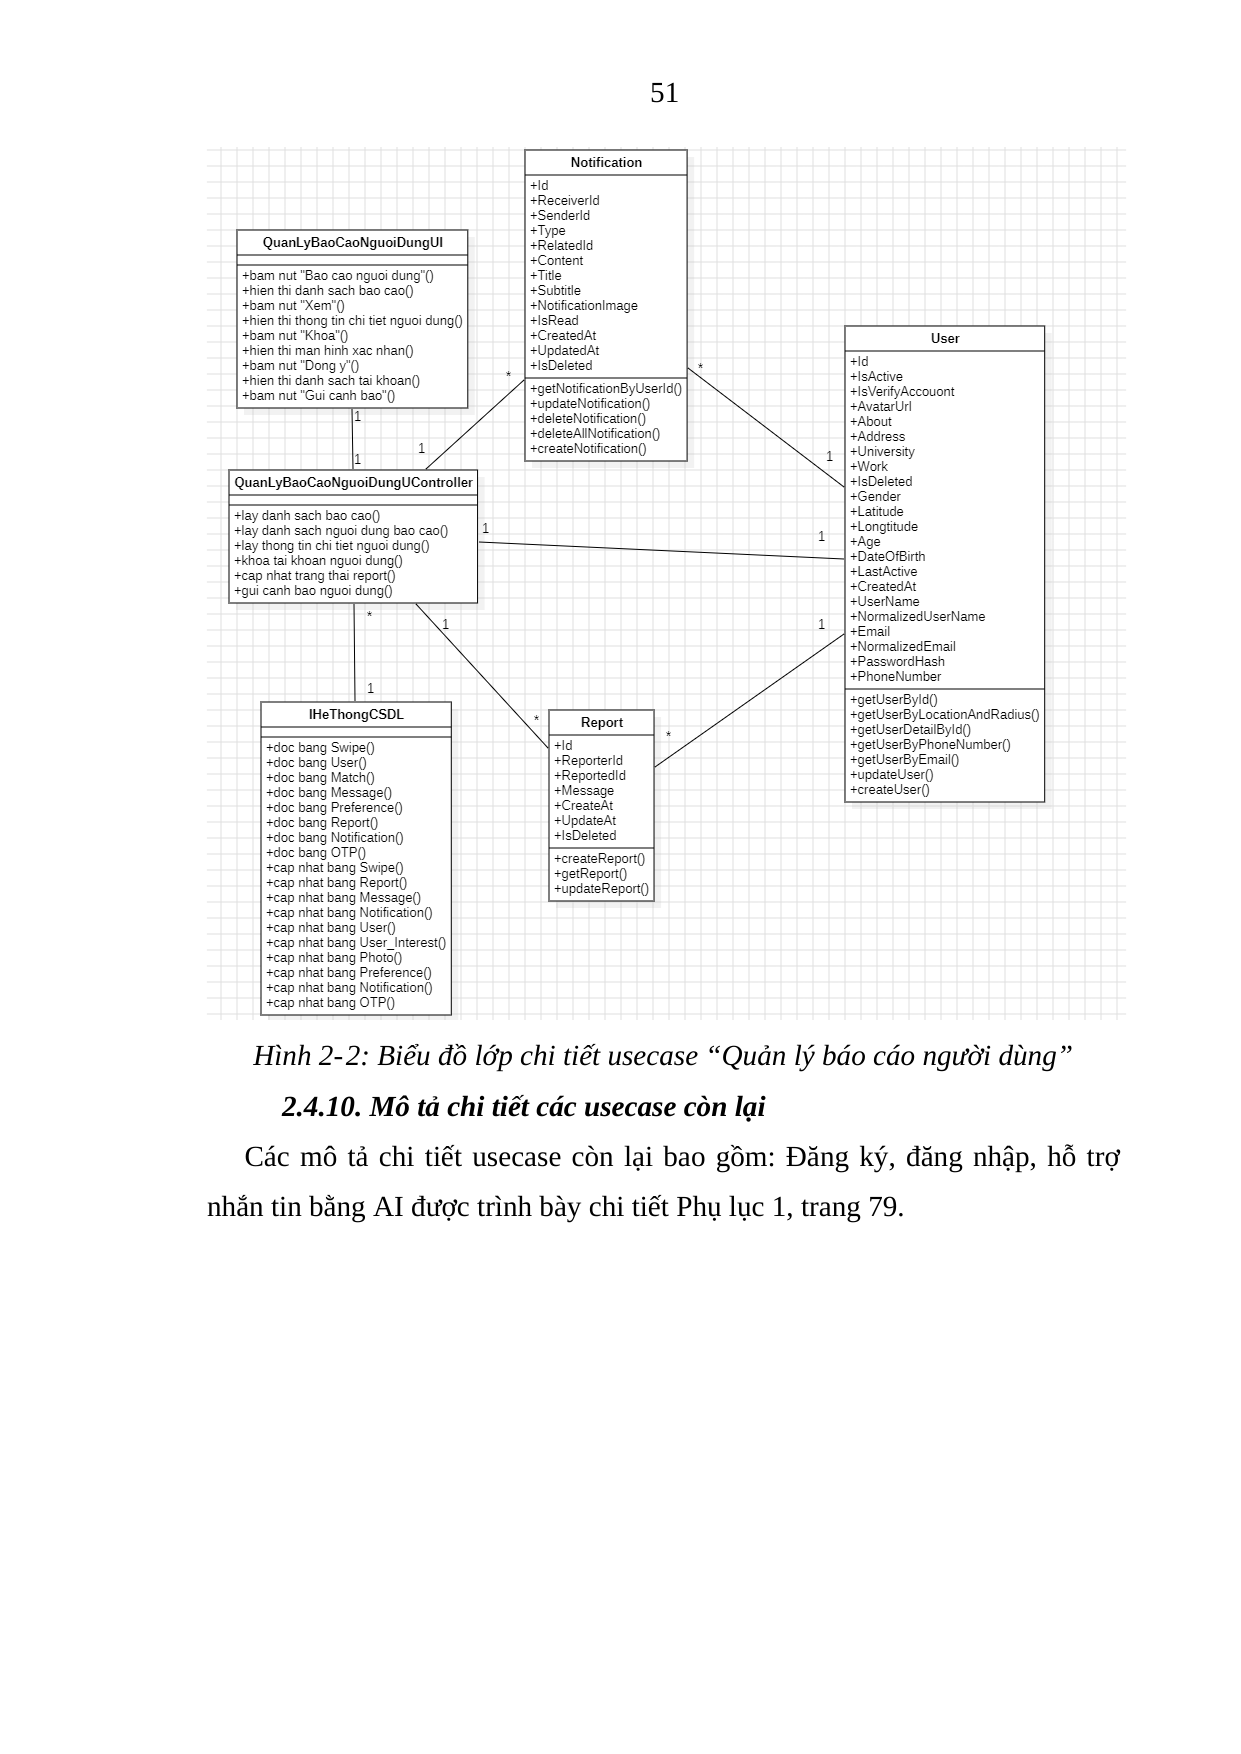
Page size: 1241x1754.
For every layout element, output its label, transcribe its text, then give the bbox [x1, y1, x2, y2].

text Mô tả chi tiết các usecase còn lại [282, 1089, 1122, 1122]
text Các mô tả chi tiết usecase còn lại bao gồm: Đăng ký, đăng nhập, hỗ trợ nhắn tin bằng AI được trình bày chi tiết Phụ lục 1, trang 79. [207, 1139, 1122, 1223]
picture [206, 147, 1127, 1020]
